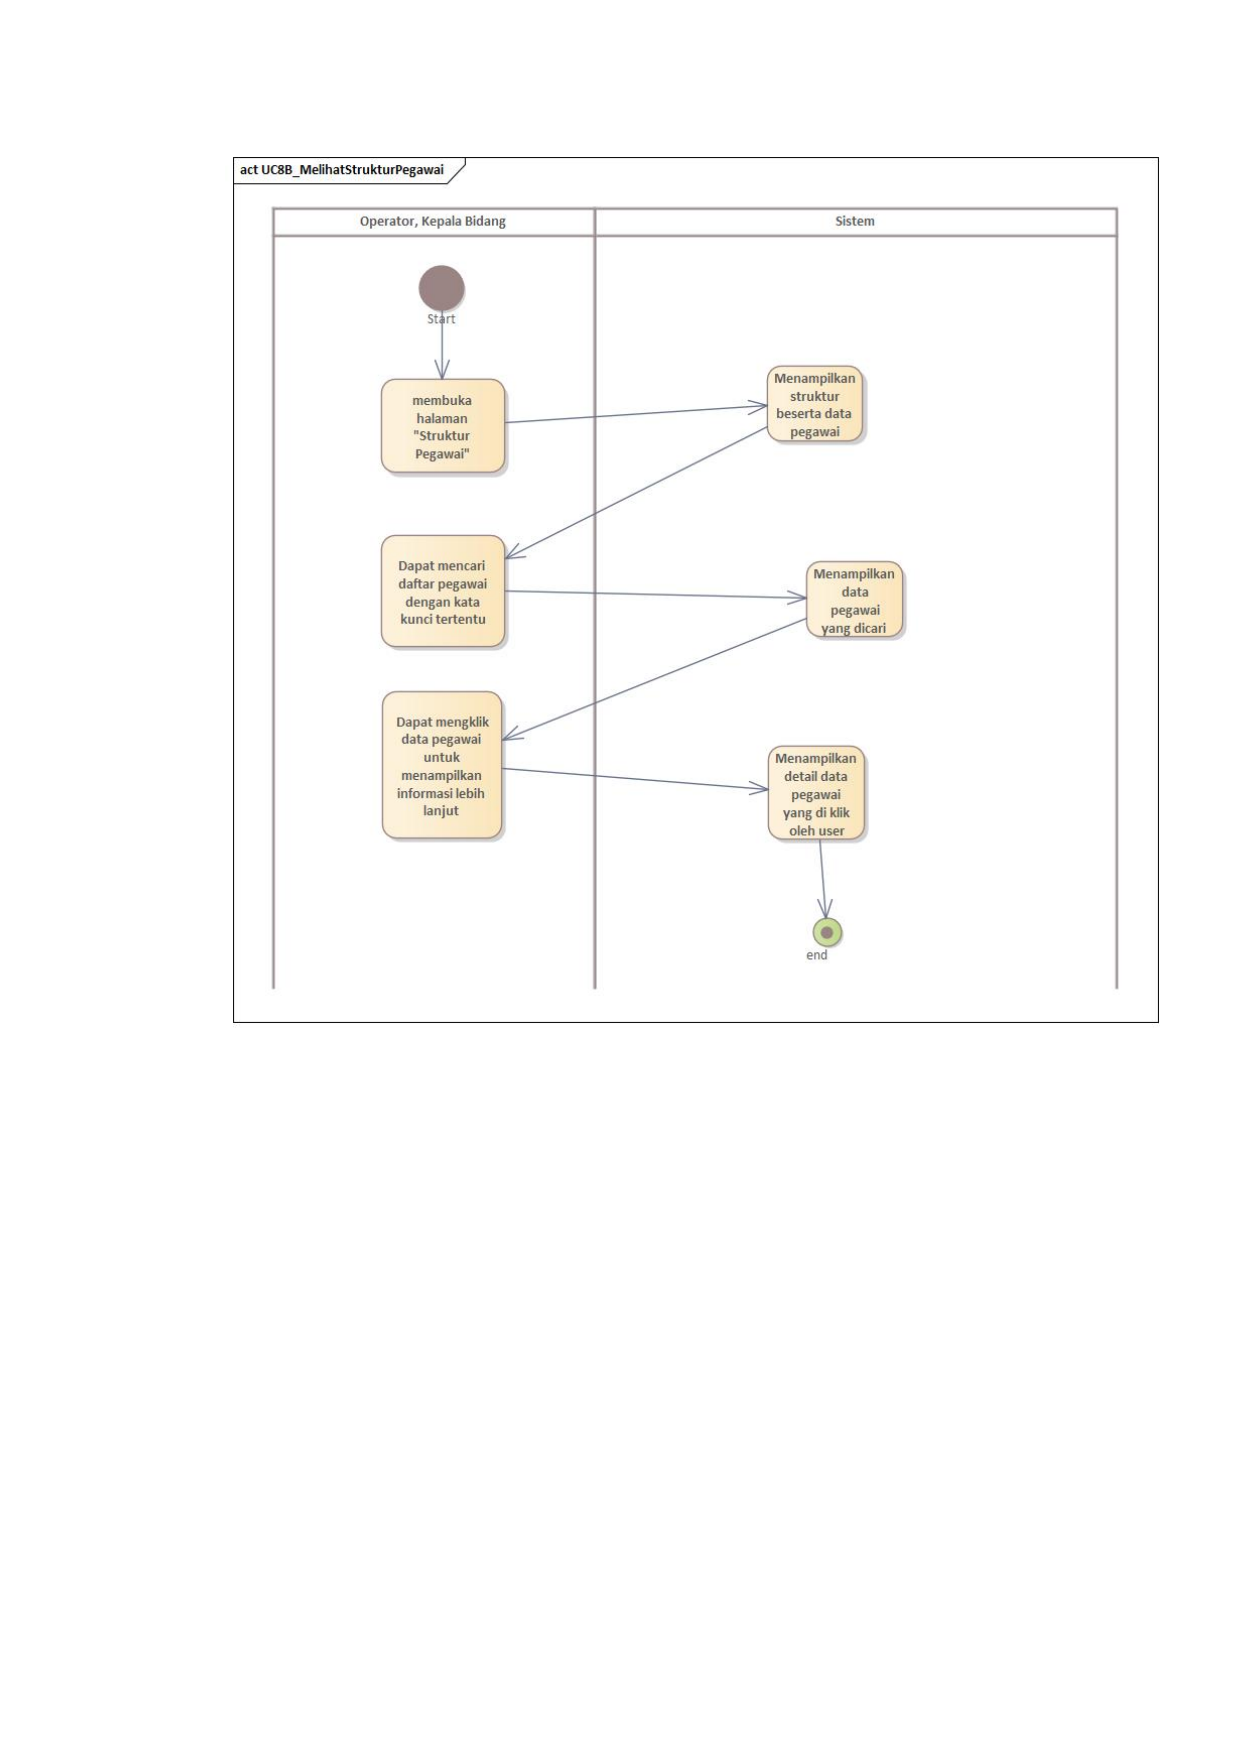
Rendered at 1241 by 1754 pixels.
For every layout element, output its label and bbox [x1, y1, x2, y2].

picture [225, 150, 1166, 1030]
